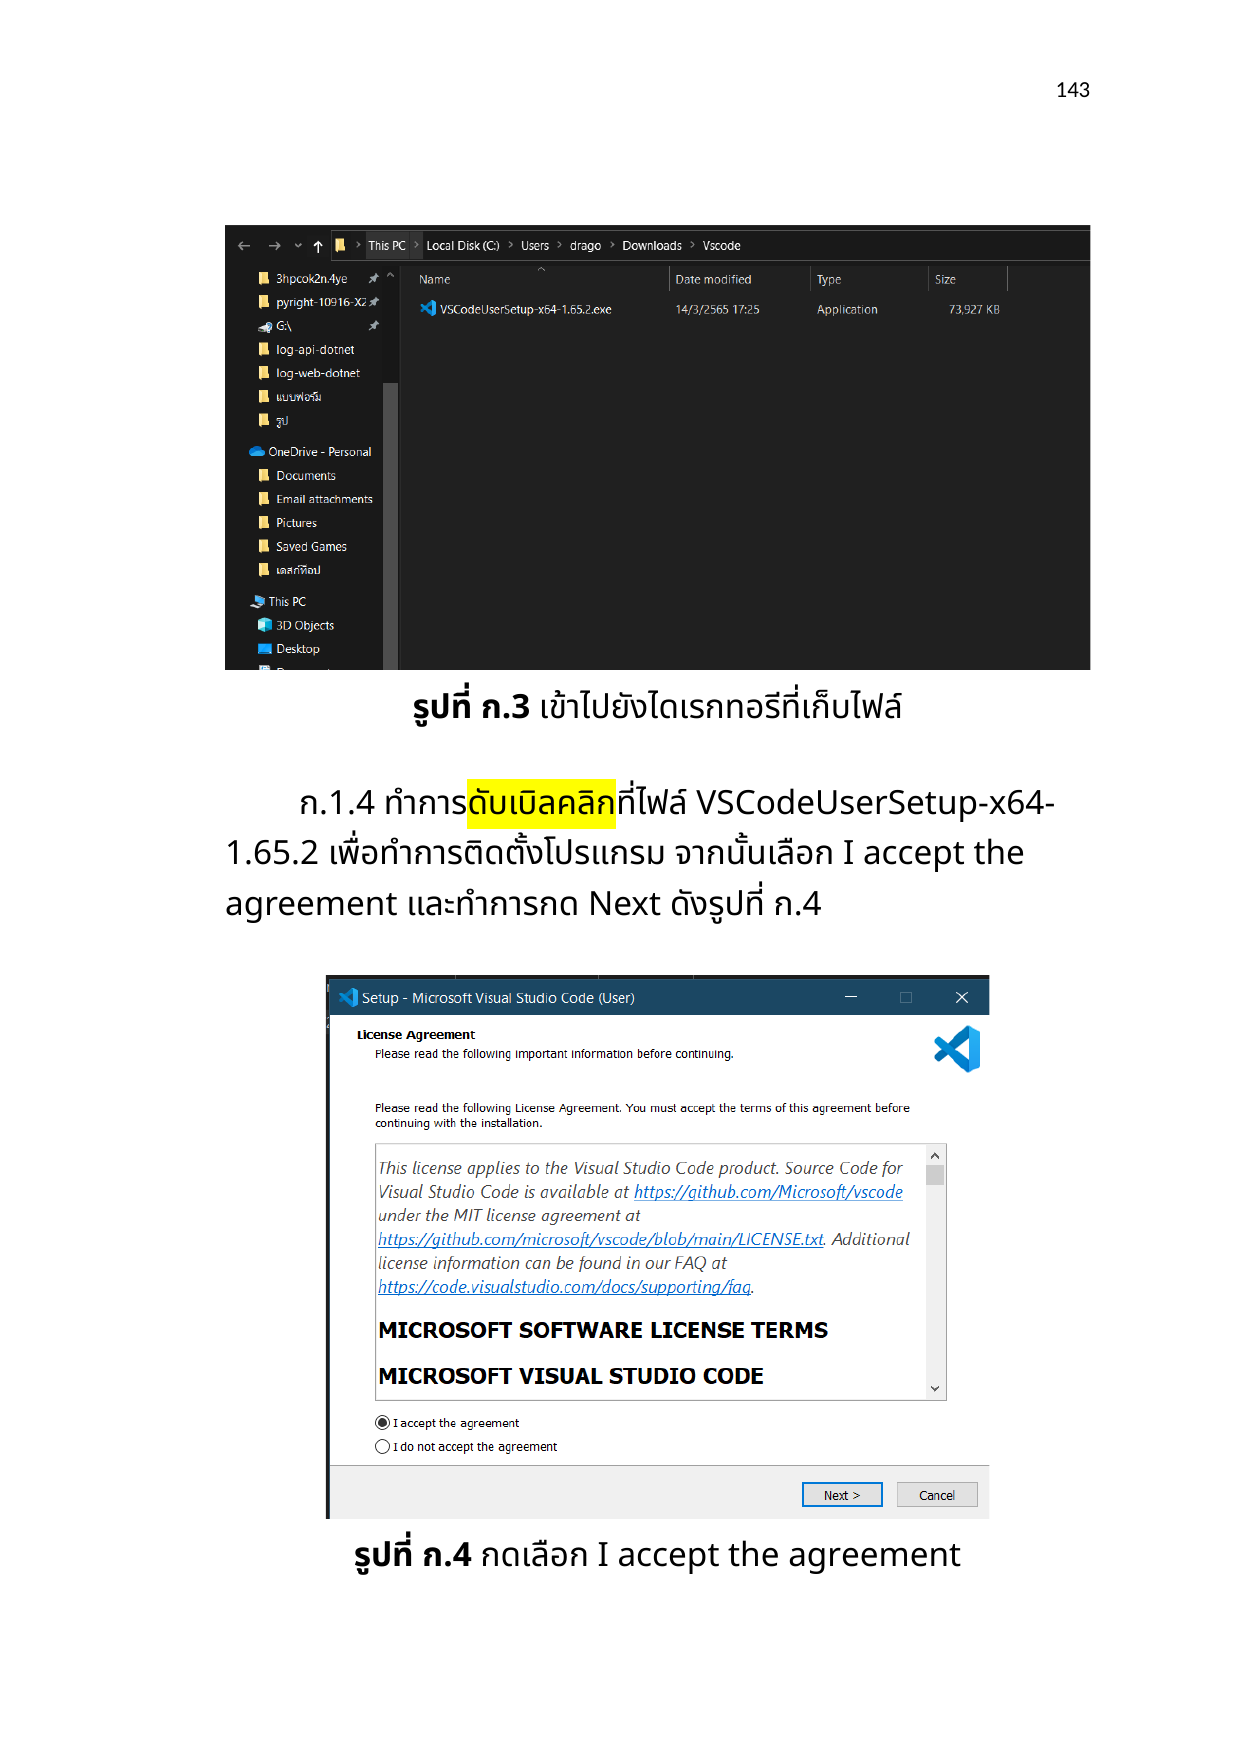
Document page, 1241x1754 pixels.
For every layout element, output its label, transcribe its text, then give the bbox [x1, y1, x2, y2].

text รูปที่ ก.4 กดเลือก I accept the agreement [225, 1531, 1090, 1581]
text ก.1.4 ทำการดับเบิลคลิกที่ไฟล์ VSCodeUserSetup-x64-1.65.2 เพื่อทำการติดตั้งโปรแกรม จากนั้นเลือก I accept the agreement และทำการกด Next ดังรูปที่ ก.4 [225, 778, 1090, 930]
picture [325, 975, 990, 1519]
text รูปที่ ก.3 เข้าไปยังไดเรกทอรีที่เก็บไฟล์ [225, 682, 1090, 733]
picture [225, 225, 1091, 670]
